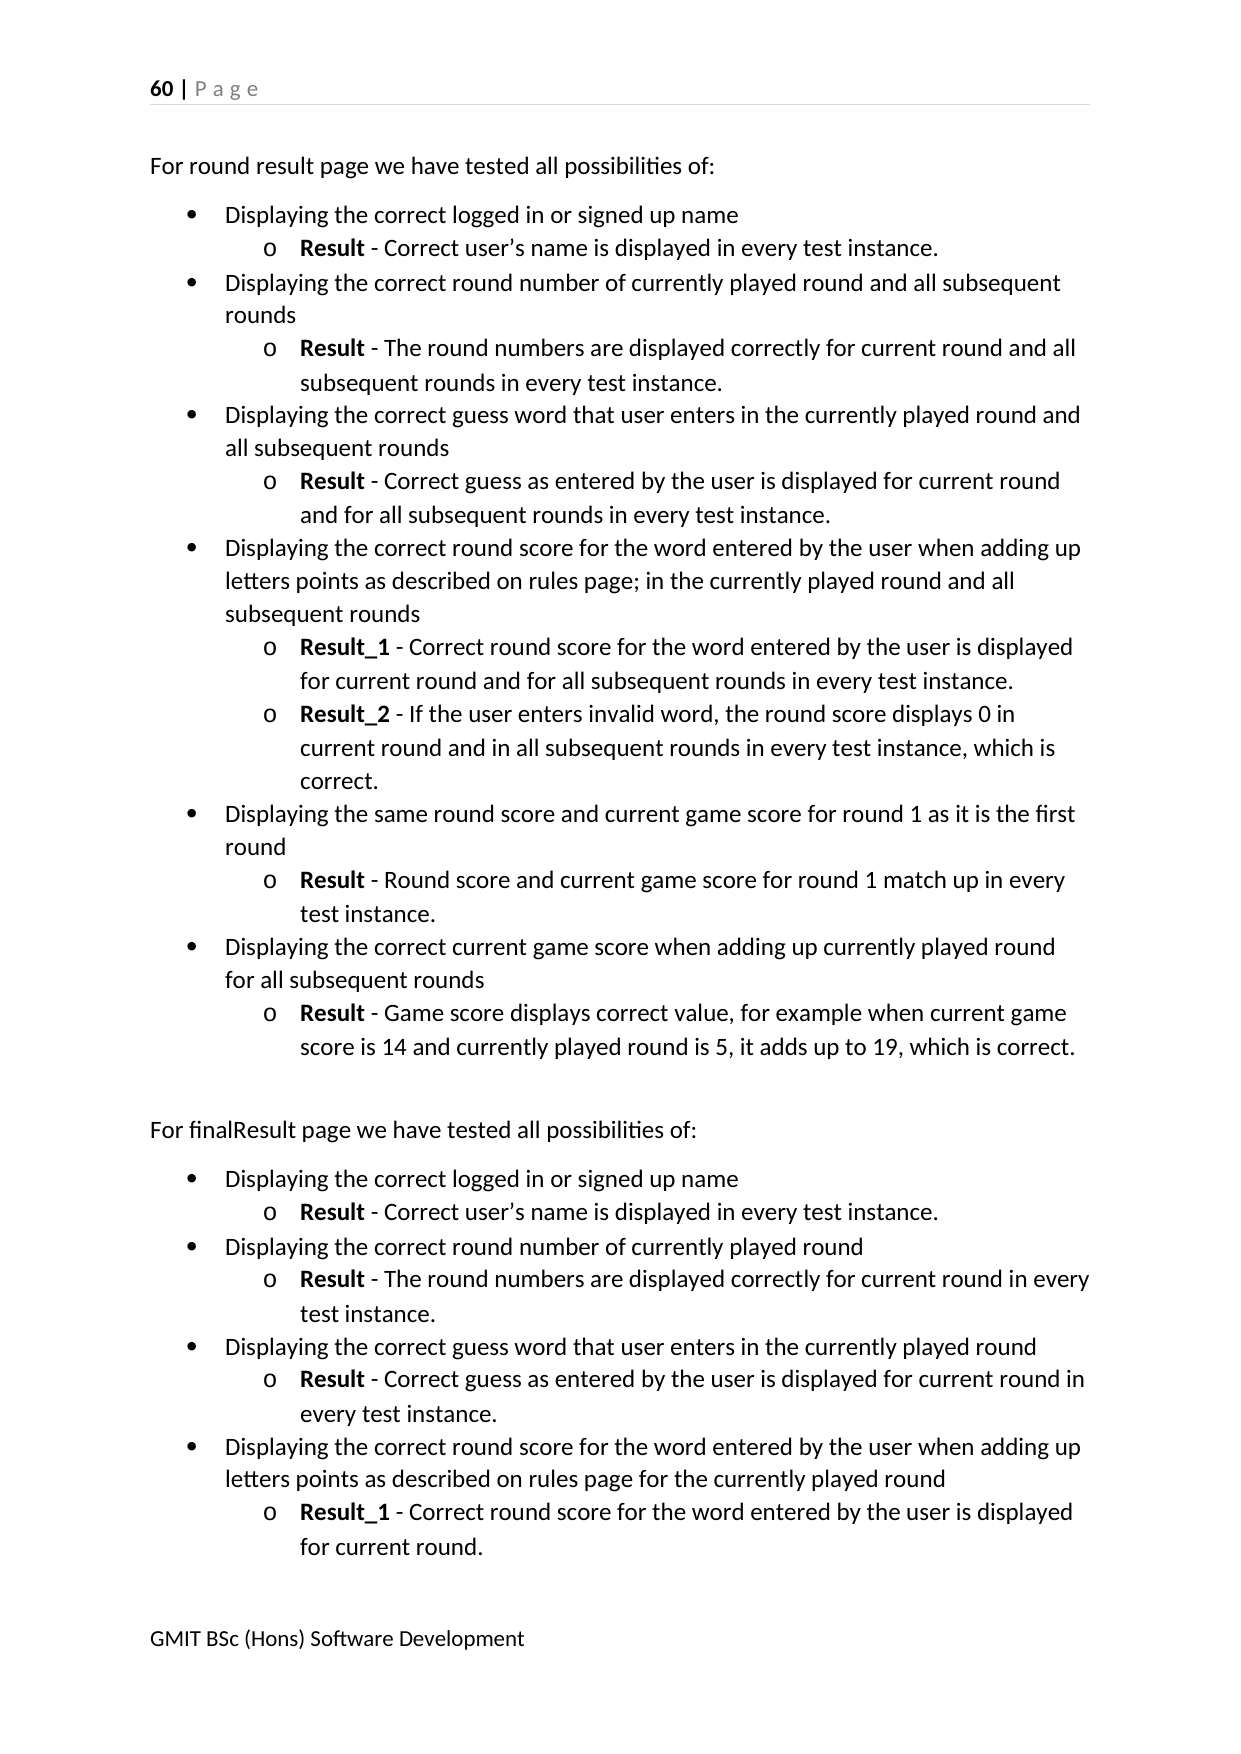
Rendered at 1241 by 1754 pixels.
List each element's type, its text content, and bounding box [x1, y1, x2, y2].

list Result - Correct user’s name is displayed in every test instance. [262, 232, 1090, 264]
list Displaying the correct guess word that user enters in the currently played round and all subsequent rounds [187, 400, 1090, 463]
list Result - Correct guess as entered by the user is displayed for current round in every test instance. [262, 1363, 1090, 1428]
list Result - The round numbers are displayed correctly for current round in every test instance. [262, 1263, 1090, 1328]
list Displaying the same round score and current game score for round 1 as it is the first round [187, 798, 1090, 862]
list Displaying the correct current game score when adding up currently played round for all subsequent rounds [187, 931, 1090, 995]
list Displaying the correct round number of currently played round and all subsequent rounds [187, 267, 1090, 330]
list Displaying the correct round score for the word entered by the user when adding up letters points as described on rules page; in the currently played round and all subsequent rounds [187, 533, 1090, 629]
text For finalResult page we have tested all possibilities of: [150, 1114, 1090, 1144]
list Displaying the correct logged in or signed up name [187, 199, 1090, 230]
list Result_2 - If the user enters invalid word, the round score displays 0 in current round and in all subsequent rounds in every test instance, which is correct. [262, 698, 1090, 796]
list Result - Game score displays correct value, for example when current game score is 14 and currently played round is 5, it adds up to 19, which is correct. [262, 997, 1090, 1062]
list Result_1 - Correct round score for the word entered by the user is displayed for current round. [262, 1496, 1090, 1561]
list Displaying the correct round number of currently played round [187, 1231, 1090, 1261]
list Displaying the correct logged in or signed up name [187, 1163, 1090, 1194]
list Result - Correct user’s name is displayed in every test instance. [262, 1196, 1090, 1228]
text For round result page we have tested all possibilities of: [150, 150, 1090, 181]
list Displaying the correct guess word that user enters in the currently played round [187, 1331, 1090, 1361]
list Displaying the correct round score for the word entered by the user when adding up letters points as described on rules page for the currently played round [187, 1431, 1090, 1494]
list Result - Correct guess as entered by the user is displayed for current round and for all subsequent rounds in every test instance. [262, 466, 1090, 530]
list Result - Round score and current game score for round 1 match up in every test instance. [262, 864, 1090, 929]
list Result_1 - Correct round score for the word entered by the user is displayed for current round and for all subsequent rounds in every test instance. [262, 631, 1090, 696]
list Result - The round numbers are displayed correctly for current round and all subsequent rounds in every test instance. [262, 333, 1090, 397]
